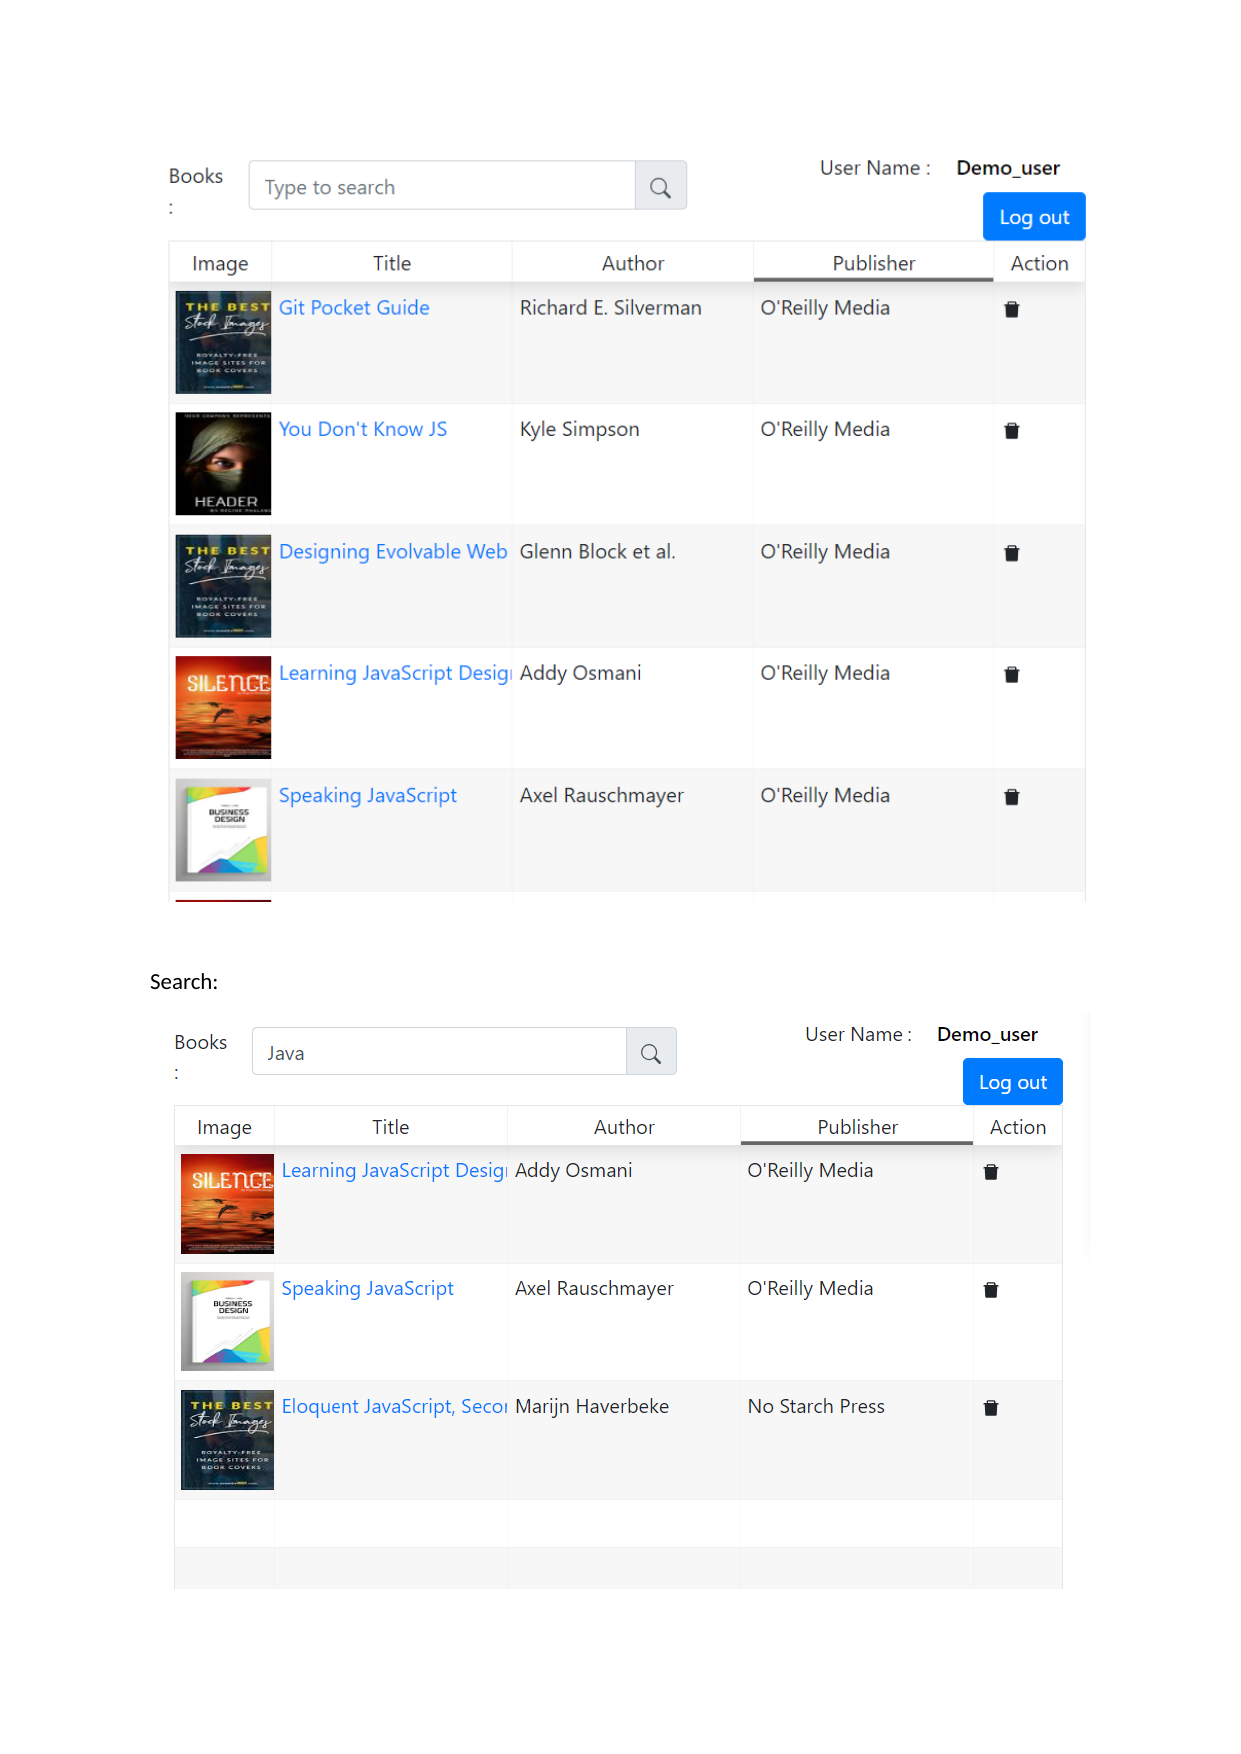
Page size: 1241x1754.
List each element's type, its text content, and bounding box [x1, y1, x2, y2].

picture [150, 150, 1091, 902]
text Search: [150, 967, 1090, 995]
picture [150, 1013, 1091, 1589]
